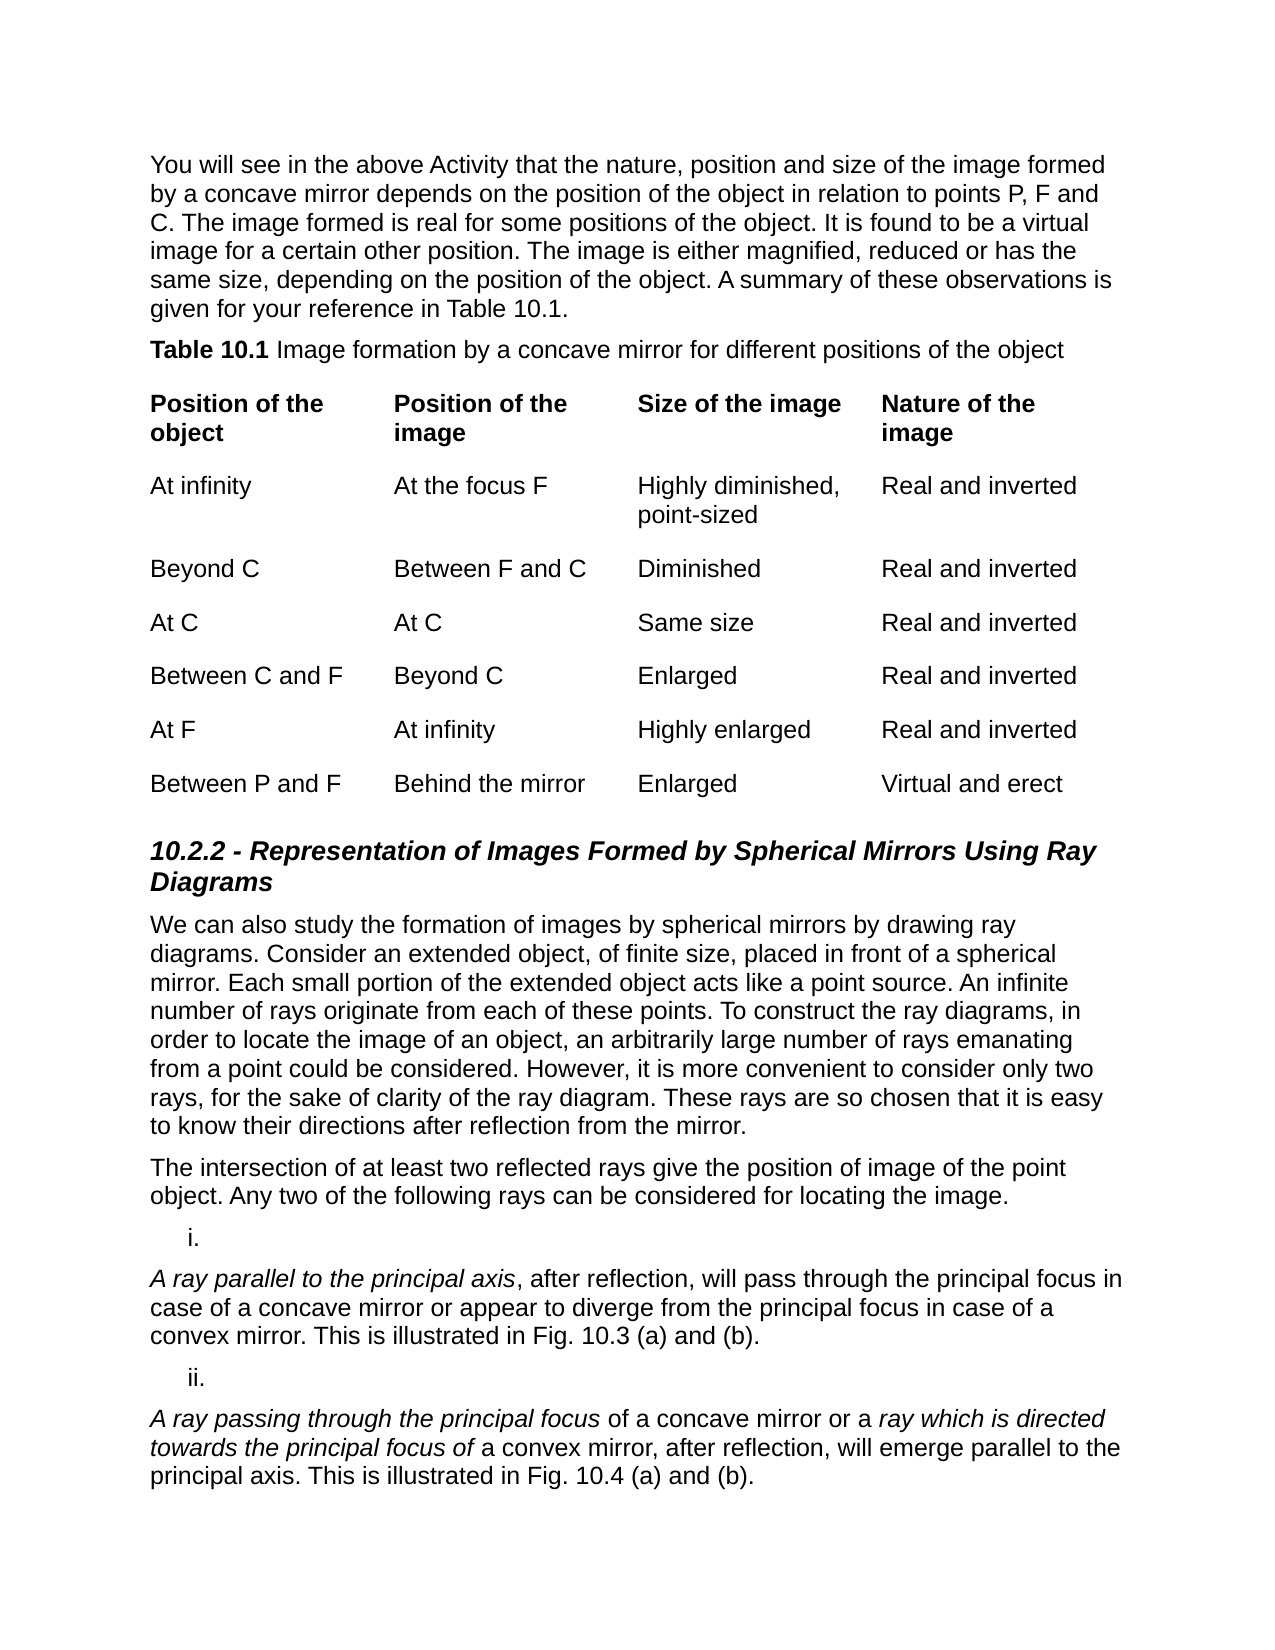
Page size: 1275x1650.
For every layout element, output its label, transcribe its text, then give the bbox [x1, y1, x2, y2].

table_cell Real and inverted [870, 595, 1114, 649]
table_cell Behind the mirror [383, 756, 626, 810]
table_cell Highly enlarged [626, 703, 870, 756]
table_cell Between Ρ and F [139, 756, 382, 810]
table_cell Between F and C [383, 541, 626, 595]
table_cell Beyond C [139, 541, 382, 595]
table_cell Between C and F [139, 649, 382, 702]
text A ray passing through the principal focus of a concave mirror or a ray which is directed towards the principal focus of a convex mirror, after reflection, will emerge parallel to the principal axis. This is illustrated in Fig. 10.4 (a) and (b). [150, 1404, 1125, 1490]
text A ray parallel to the principal axis, after reflection, will pass through the principal focus in case of a concave mirror or appear to diverge from the principal focus in case of a convex mirror. This is illustrated in Fig. 10.3 (a) and (b). [150, 1264, 1125, 1350]
table_cell Real and inverted [870, 459, 1114, 541]
table_cell At the focus F [383, 459, 626, 541]
text Table 10.1 Image formation by a concave mirror for different positions of the object [150, 335, 1125, 364]
table_cell Highly diminished, point-sized [626, 459, 870, 541]
text The intersection of at least two reflected rays give the position of image of the point object. Any two of the following rays can be considered for locating the image. [150, 1152, 1125, 1210]
table_cell At C [139, 595, 382, 649]
table_cell Virtual and erect [870, 756, 1114, 810]
table_cell Diminished [626, 541, 870, 595]
table_cell At infinity [383, 703, 626, 756]
text We can also study the formation of images by spherical mirrors by drawing ray diagrams. Consider an extended object, of finite size, placed in front of a spherical mirror. Each small portion of the extended object acts like a point source. An infinite number of rays originate from each of these points. To construct the ray diagrams, in order to locate the image of an object, an arbitrarily large number of rays emanating from a point could be considered. However, it is more convenient to consider only two rays, for the sake of clarity of the ray diagram. These rays are so chosen that it is easy to know their directions after reflection from the mirror. [150, 910, 1125, 1140]
table_cell Beyond C [383, 649, 626, 702]
table_cell Enlarged [626, 649, 870, 702]
text You will see in the above Activity that the nature, position and size of the image formed by a concave mirror depends on the position of the object in relation to points P, F and C. The image formed is real for some positions of the object. It is found to be a virtual image for a certain other position. The image is either magnified, reduced or has the same size, depending on the position of the object. A summary of these observations is given for your reference in Table 10.1. [150, 150, 1125, 322]
subtitle 10.2.2 - Representation of Images Formed by Spherical Mirrors Using Ray Diagrams [150, 835, 1125, 897]
table_cell At infinity [139, 459, 382, 541]
table_header Size of the image [626, 376, 870, 459]
table_header Position of the image [383, 376, 626, 459]
table_cell Real and inverted [870, 541, 1114, 595]
table_header Nature of the image [870, 376, 1114, 459]
table_cell Same size [626, 595, 870, 649]
table_cell Enlarged [626, 756, 870, 810]
table_cell Real and inverted [870, 703, 1114, 756]
table_cell At F [139, 703, 382, 756]
table_cell Real and inverted [870, 649, 1114, 702]
table_cell At C [383, 595, 626, 649]
table_header Position of the object [139, 376, 382, 459]
